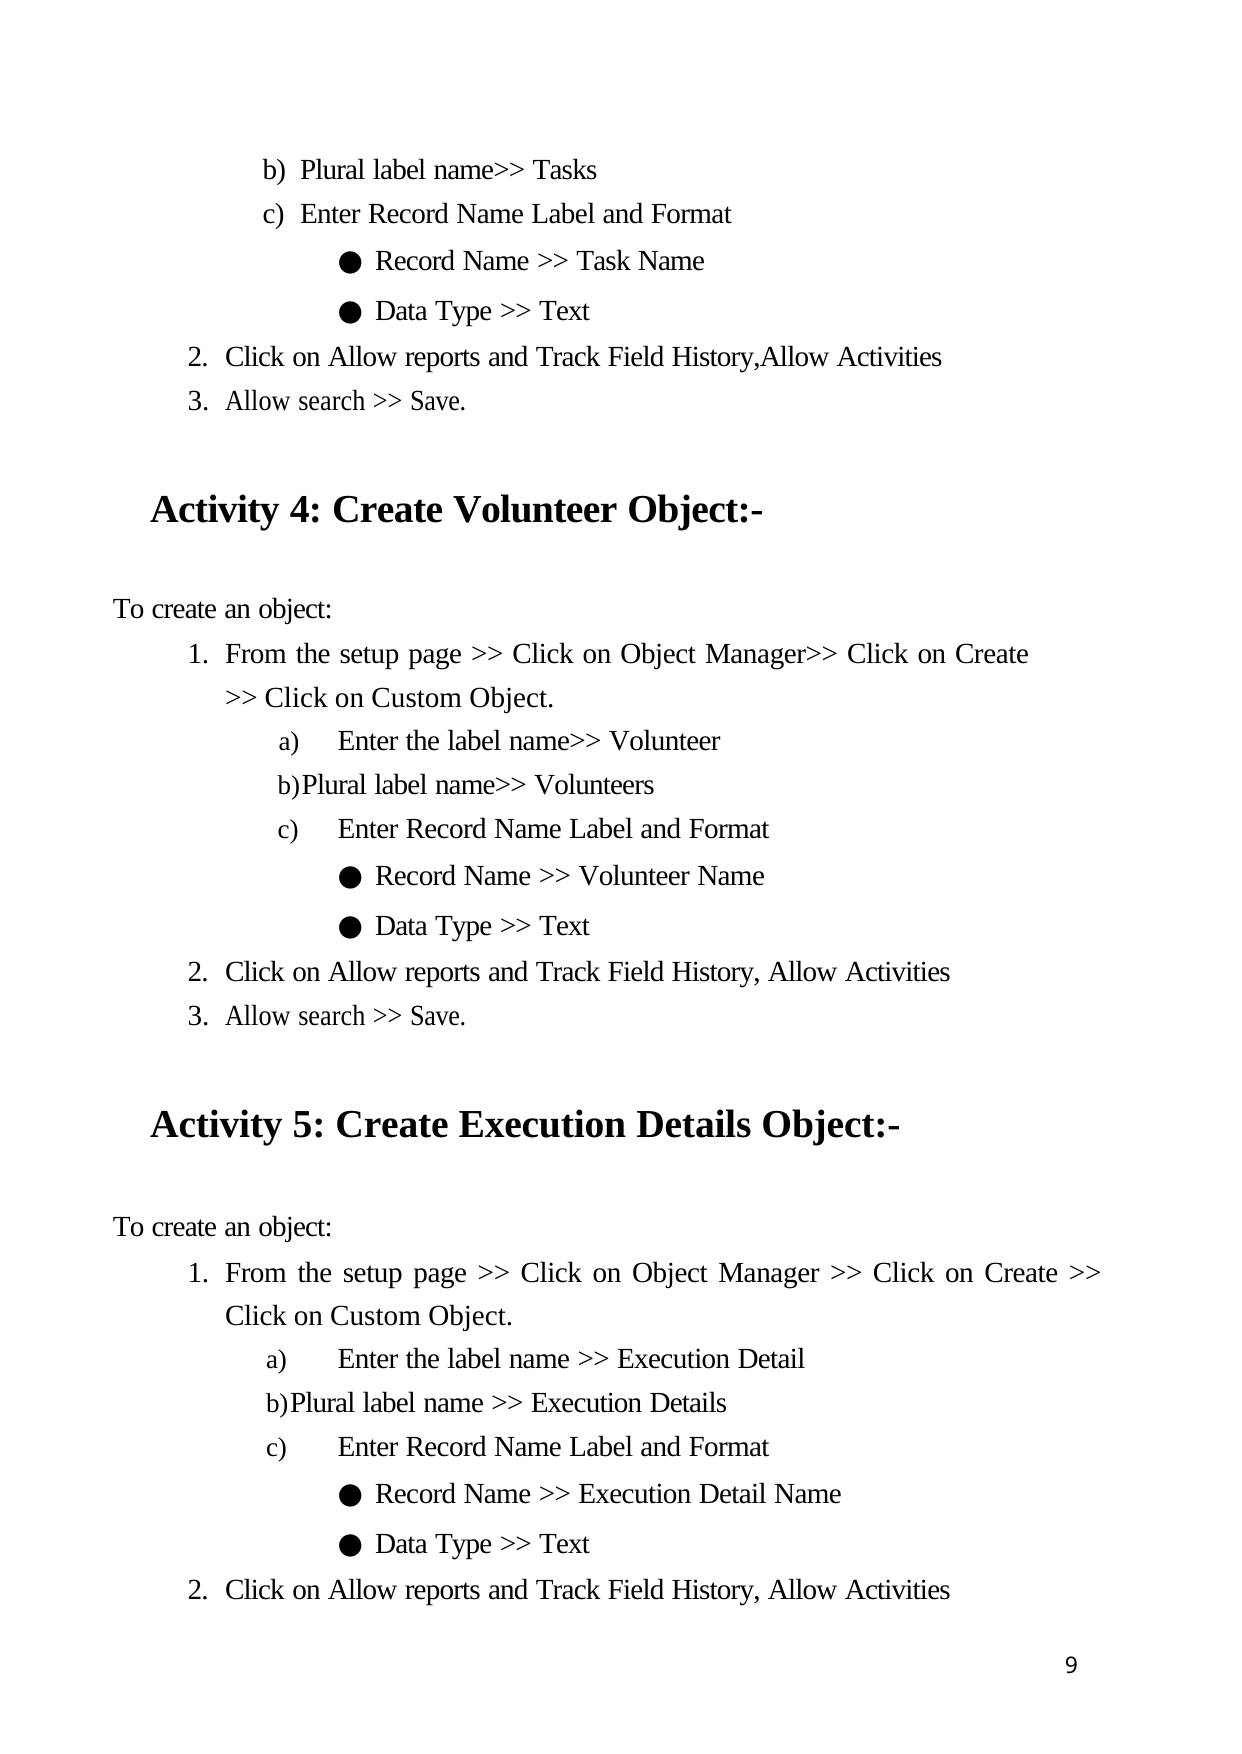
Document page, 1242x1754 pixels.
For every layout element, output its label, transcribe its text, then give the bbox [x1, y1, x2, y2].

list From the setup page >> Click on Object Manager>> Click on Create >> Click on Custom Object. [187, 636, 1029, 713]
list Plural label name>> Volunteers [277, 767, 1167, 801]
list Click on Allow reports and Track Field History,Allow Activities [187, 339, 1167, 373]
list Click on Allow reports and Track Field History, Allow Activities [187, 954, 1167, 988]
list Record Name >> Execution Detail Name [337, 1473, 1167, 1512]
list Enter the label name>> Volunteer [278, 723, 1167, 757]
list Record Name >> Task Name [337, 239, 1167, 279]
list Data Type >> Text [337, 289, 1167, 329]
list Record Name >> Volunteer Name [337, 854, 1167, 894]
list Enter Record Name Label and Format [266, 1429, 1167, 1463]
list Enter the label name >> Execution Detail [266, 1342, 1167, 1375]
subtitle Activity 4: Create Volunteer Object:- [150, 485, 1167, 531]
list Enter Record Name Label and Format [277, 811, 1167, 844]
list Allow search >> Save. [187, 998, 1167, 1031]
text To create an object: [113, 1209, 1167, 1243]
list Allow search >> Save. [187, 383, 1167, 417]
list Click on Allow reports and Track Field History, Allow Activities [187, 1572, 1167, 1606]
subtitle Activity 5: Create Execution Details Object:- [150, 1100, 1167, 1146]
list Plural label name >> Execution Details [266, 1385, 1167, 1419]
list From the setup page >> Click on Object Manager >> Click on Create >> Click on Custom Object. [187, 1255, 1102, 1332]
list Data Type >> Text [337, 1522, 1167, 1562]
list Plural label name>> Tasks [262, 152, 1167, 186]
text To create an object: [113, 591, 1167, 624]
list Data Type >> Text [337, 904, 1167, 944]
list Enter Record Name Label and Format [262, 196, 1167, 229]
